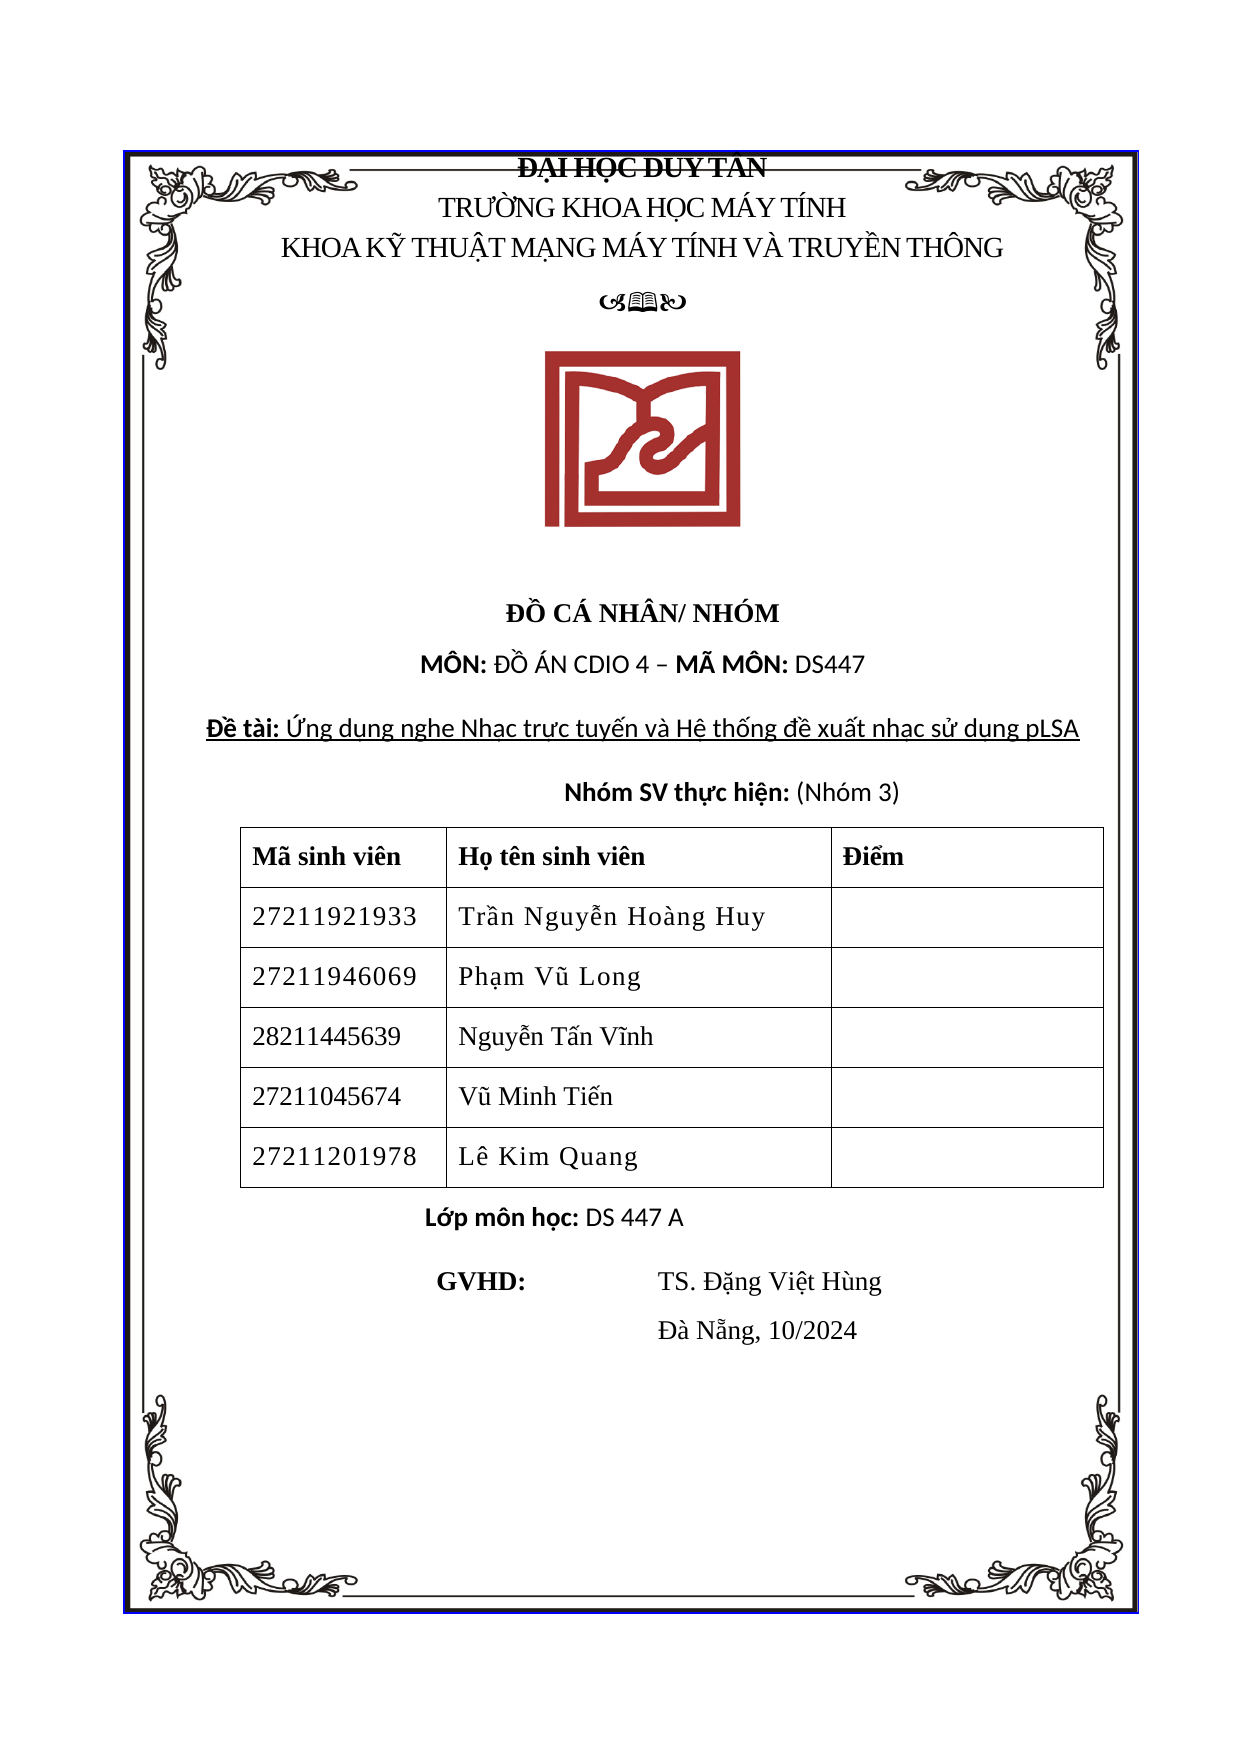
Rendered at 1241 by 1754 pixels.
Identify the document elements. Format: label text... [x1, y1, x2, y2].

table_cell Đề tài: Ứng dụng nghe Nhạc trực tuyến và Hệ thống đề xuất nhạc sử dụng pLSA [125, 699, 1115, 763]
table_header ĐẠI HỌC DUY TÂN TRƯỜNG KHOA HỌC MÁY TÍNH KHOA KỸ THUẬT MẠNG MÁY TÍNH VÀ TRUYỀN THÔNG 🙦🕮🙤 [125, 150, 1115, 339]
table_cell ĐỒ CÁ NHÂN/ NHÓM MÔN: ĐỒ ÁN CDIO 4 – MÃ MÔN: DS447 [125, 585, 1115, 699]
table_cell [125, 763, 1115, 1364]
picture [544, 351, 741, 527]
picture [125, 152, 1138, 1612]
table_cell [125, 339, 1115, 585]
